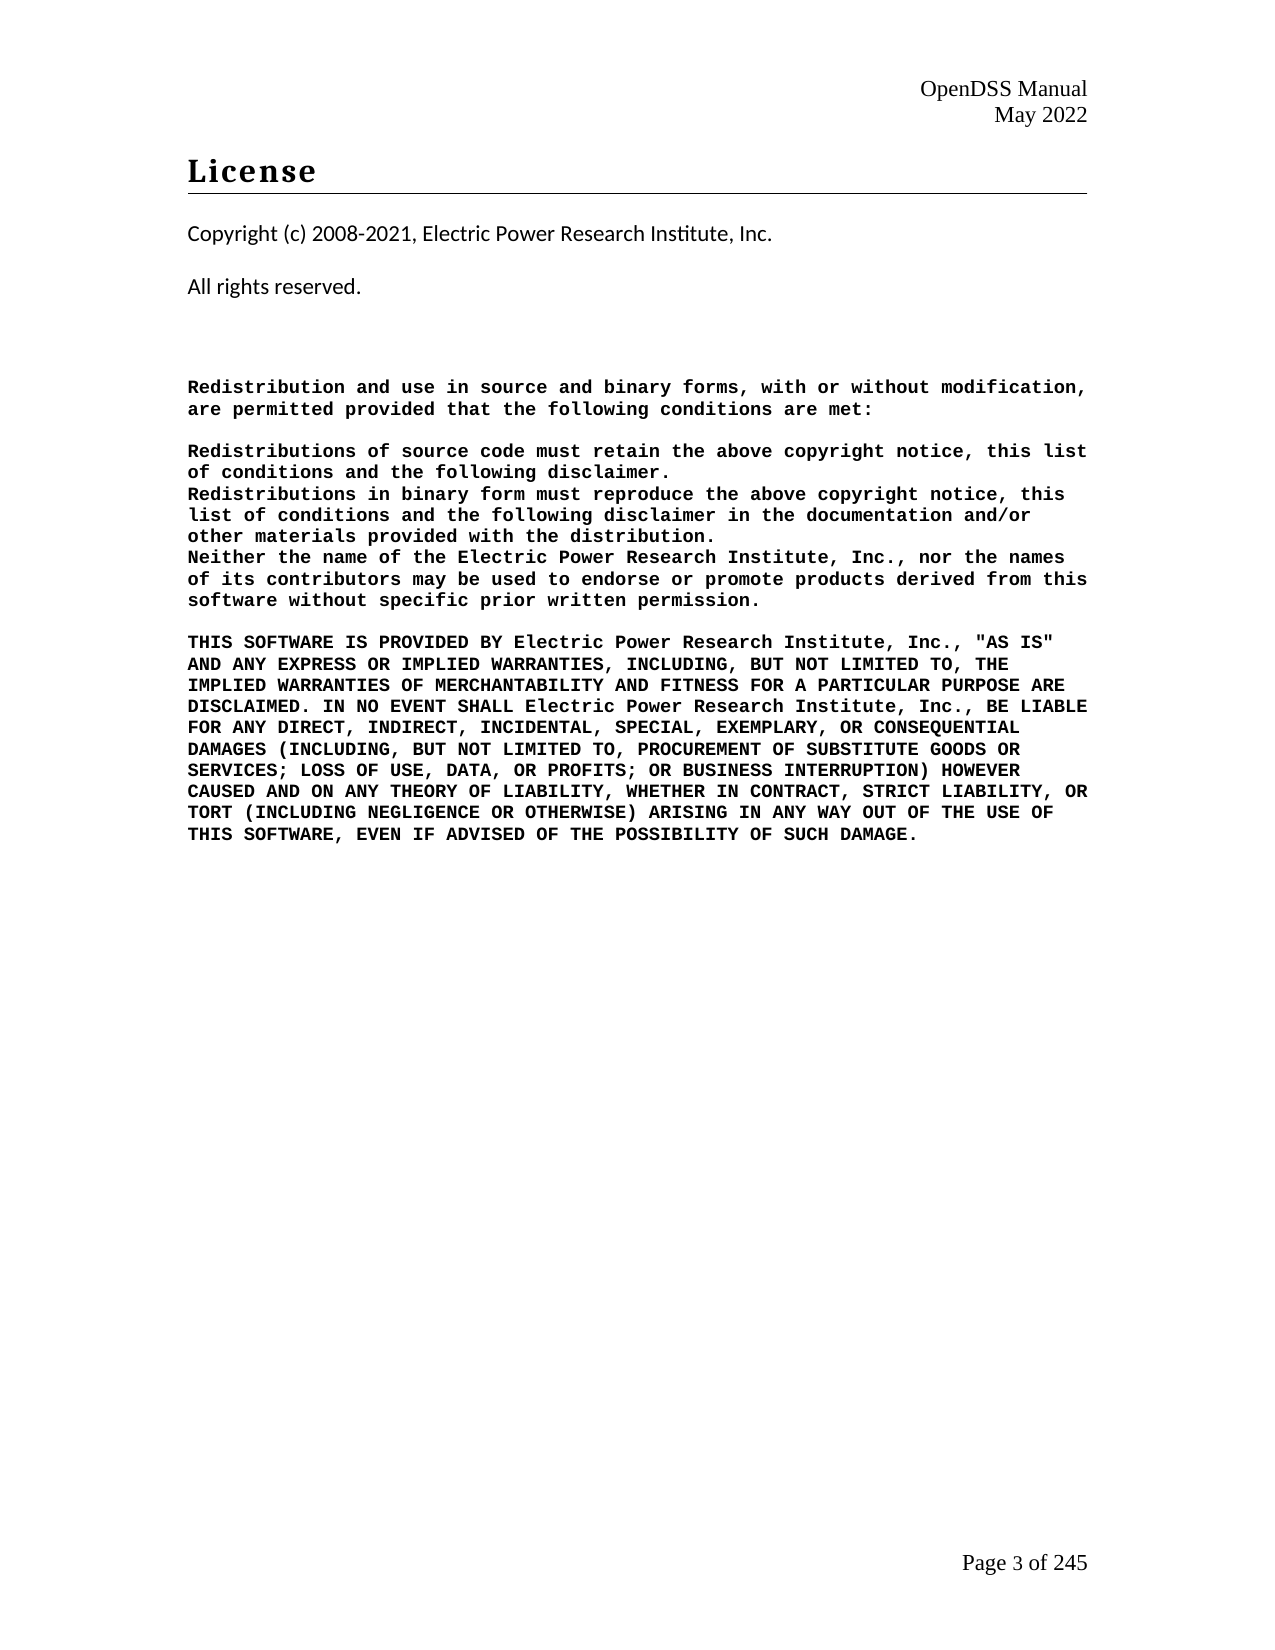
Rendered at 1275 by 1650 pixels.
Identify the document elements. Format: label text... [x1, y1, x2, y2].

text Copyright (c) 2008-2021, Electric Power Research Institute, Inc. [187, 219, 1087, 247]
text Redistribution and use in source and binary forms, with or without modification, are permitted provided that the following conditions are met: [187, 378, 1087, 421]
text All rights reserved. [187, 272, 1087, 300]
text Redistributions of source code must retain the above copyright notice, this list of conditions and the following disclaimer. [187, 442, 1087, 484]
text Redistributions in binary form must reproduce the above copyright notice, this list of conditions and the following disclaimer in the documentation and/or other materials provided with the distribution. [187, 484, 1087, 548]
text THIS SOFTWARE IS PROVIDED BY Electric Power Research Institute, Inc., "AS IS" AND ANY EXPRESS OR IMPLIED WARRANTIES, INCLUDING, BUT NOT LIMITED TO, THE IMPLIED WARRANTIES OF MERCHANTABILITY AND FITNESS FOR A PARTICULAR PURPOSE ARE DISCLAIMED. IN NO EVENT SHALL Electric Power Research Institute, Inc., BE LIABLE FOR ANY DIRECT, INDIRECT, INCIDENTAL, SPECIAL, EXEMPLARY, OR CONSEQUENTIAL DAMAGES (INCLUDING, BUT NOT LIMITED TO, PROCUREMENT OF SUBSTITUTE GOODS OR SERVICES; LOSS OF USE, DATA, OR PROFITS; OR BUSINESS INTERRUPTION) HOWEVER CAUSED AND ON ANY THEORY OF LIABILITY, WHETHER IN CONTRACT, STRICT LIABILITY, OR TORT (INCLUDING NEGLIGENCE OR OTHERWISE) ARISING IN ANY WAY OUT OF THE USE OF THIS SOFTWARE, EVEN IF ADVISED OF THE POSSIBILITY OF SUCH DAMAGE. [187, 633, 1087, 846]
subtitle License [187, 153, 1087, 194]
text Neither the name of the Electric Power Research Institute, Inc., nor the names of its contributors may be used to endorse or promote products derived from this software without specific prior written permission. [187, 548, 1087, 612]
